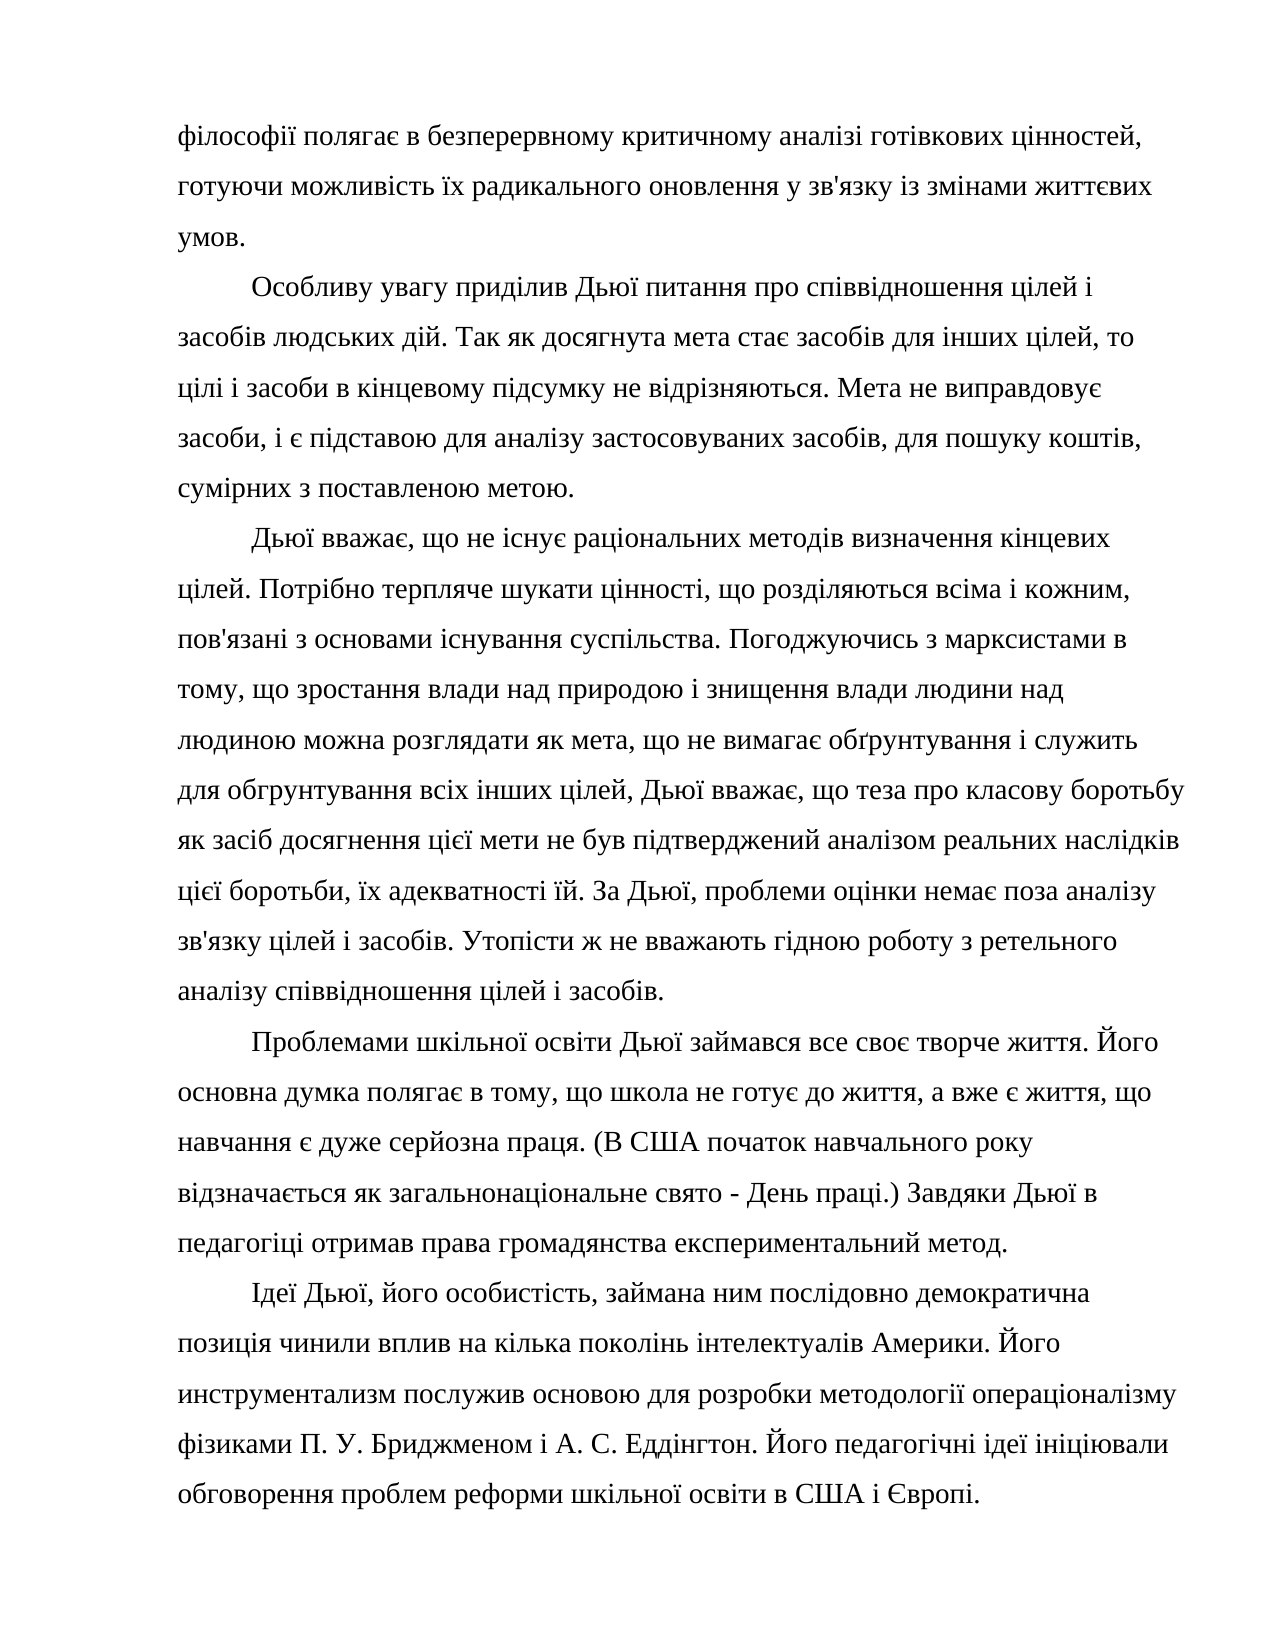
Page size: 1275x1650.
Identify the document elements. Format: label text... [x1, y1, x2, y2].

text Проблемами шкільної освіти Дьюї займався все своє творче життя. Його основна думка полягає в тому, що школа не готує до життя, а вже є життя, що навчання є дуже серйозна праця. (В США початок навчального року відзначається як загальнонаціональне свято - День праці.) Завдяки Дьюї в педагогіці отримав права громадянства експериментальний метод. [177, 1024, 1186, 1258]
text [177, 118, 1186, 252]
text Дьюї вважає, що не існує раціональних методів визначення кінцевих цілей. Потрібно терпляче шукати цінності, що розділяються всіма і кожним, пов'язані з основами існування суспільства. Погоджуючись з марксистами в тому, що зростання влади над природою і знищення влади людини над людиною можна розглядати як мета, що не вимагає обґрунтування і служить для обгрунтування всіх інших цілей, Дьюї вважає, що теза про класову боротьбу як засіб досягнення цієї мети не був підтверджений аналізом реальних наслідків цієї боротьби, їх адекватності їй. За Дьюї, проблеми оцінки немає поза аналізу зв'язку цілей і засобів. Утопісти ж не вважають гідною роботу з ретельного аналізу співвідношення цілей і засобів. [177, 521, 1186, 1007]
text Ідеї Дьюї, його особистість, займана ним послідовно демократична позиція чинили вплив на кілька поколінь інтелектуалів Америки. Його инструментализм послужив основою для розробки методології операціоналізму фізиками П. У. Бриджменом і А. С. Еддінгтон. Його педагогічні ідеї ініціювали обговорення проблем реформи шкільної освіти в США і Європі. [177, 1275, 1186, 1510]
text Особливу увагу приділив Дьюї питання про співвідношення цілей і засобів людських дій. Так як досягнута мета стає засобів для інших цілей, то цілі і засоби в кінцевому підсумку не відрізняються. Мета не виправдовує засоби, і є підставою для аналізу застосовуваних засобів, для пошуку коштів, сумірних з поставленою метою. [177, 269, 1186, 504]
